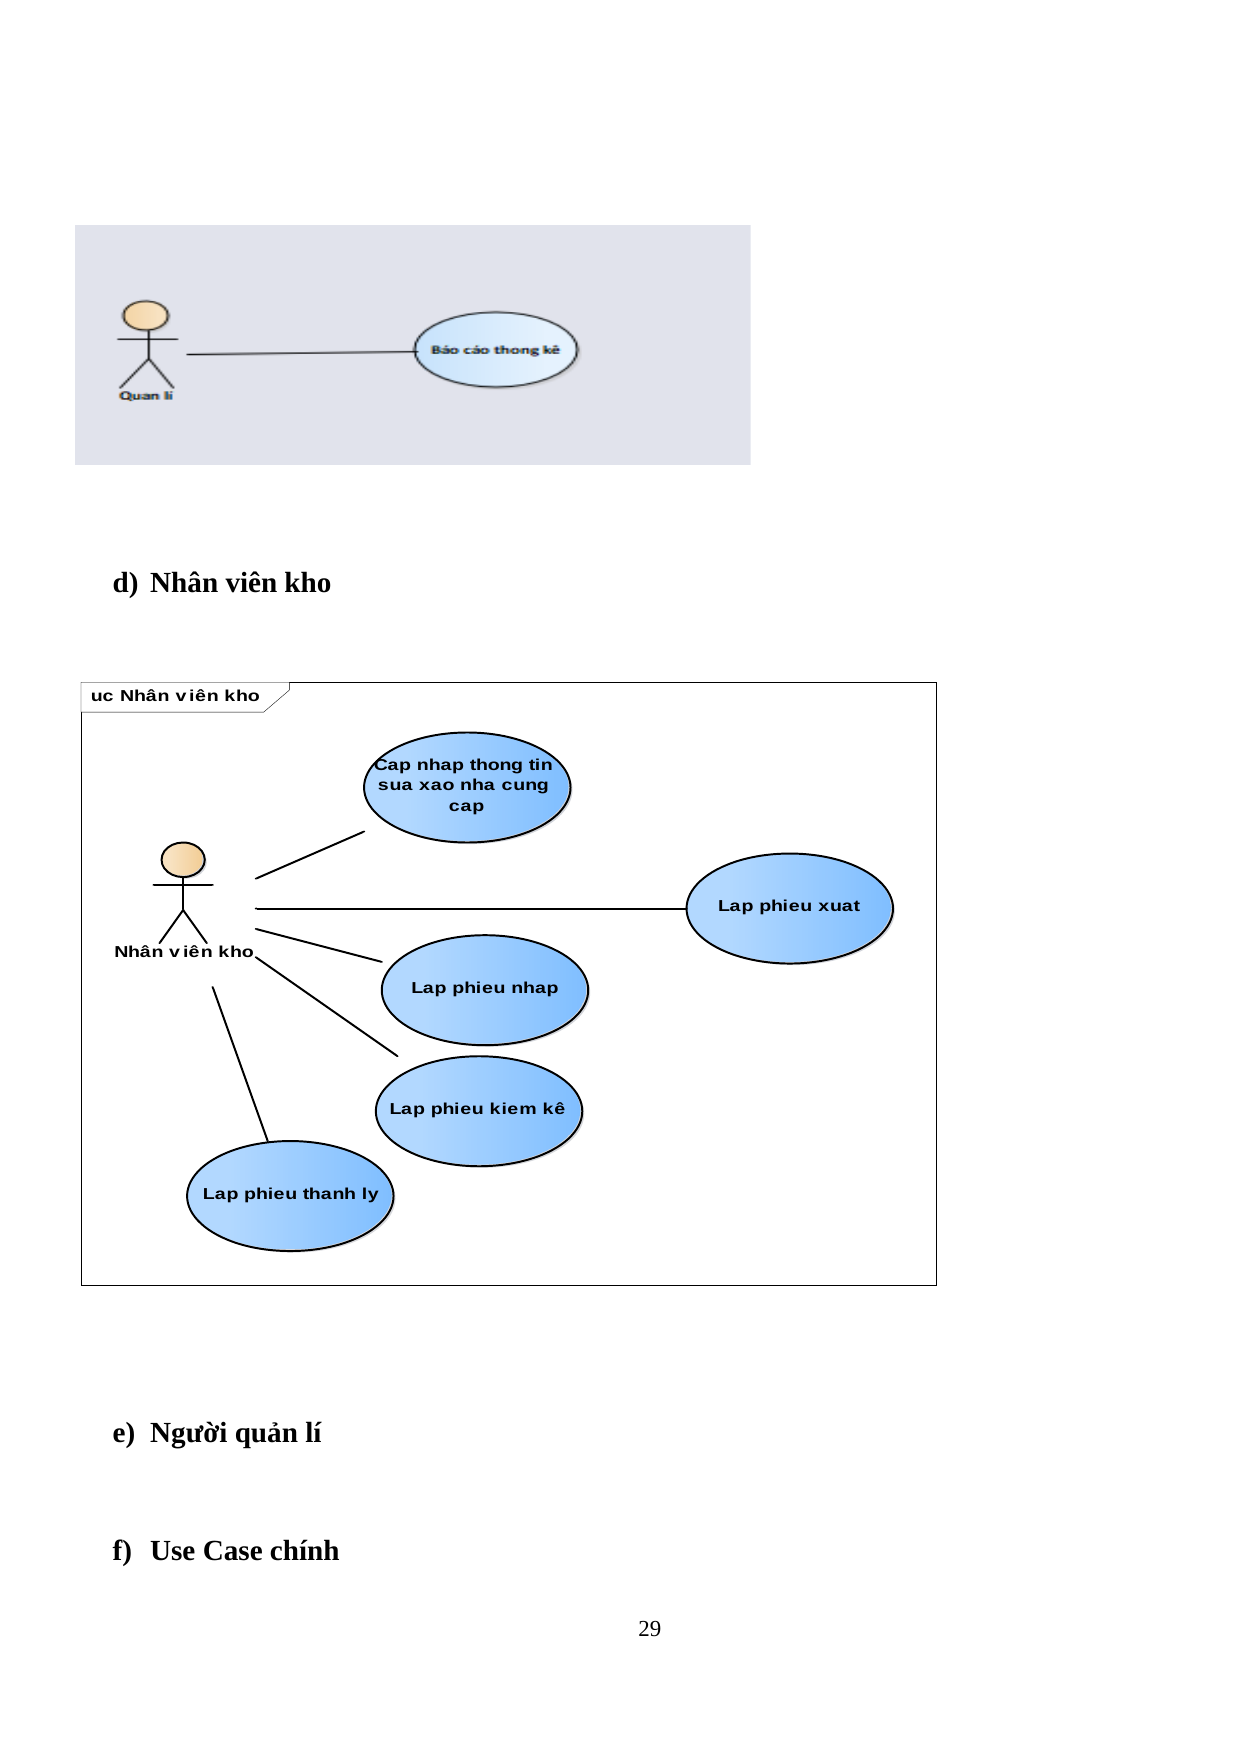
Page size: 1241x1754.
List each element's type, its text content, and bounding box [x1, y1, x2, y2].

list Nhân viên kho [112, 565, 1165, 599]
list Người quản lí [112, 1415, 1165, 1448]
list Use Case chính [112, 1533, 1165, 1567]
picture [75, 225, 751, 465]
